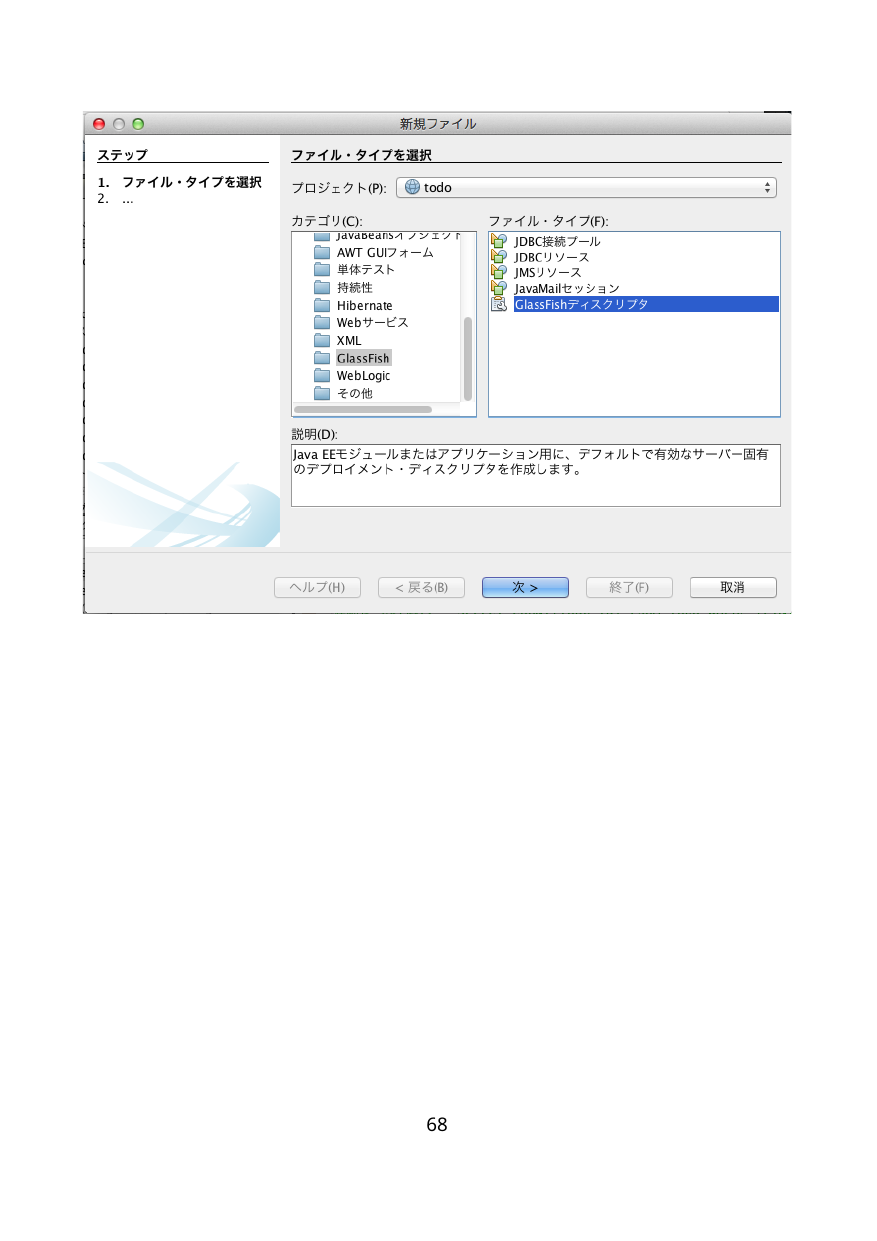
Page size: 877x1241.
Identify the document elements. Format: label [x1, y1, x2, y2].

picture [82, 111, 792, 614]
